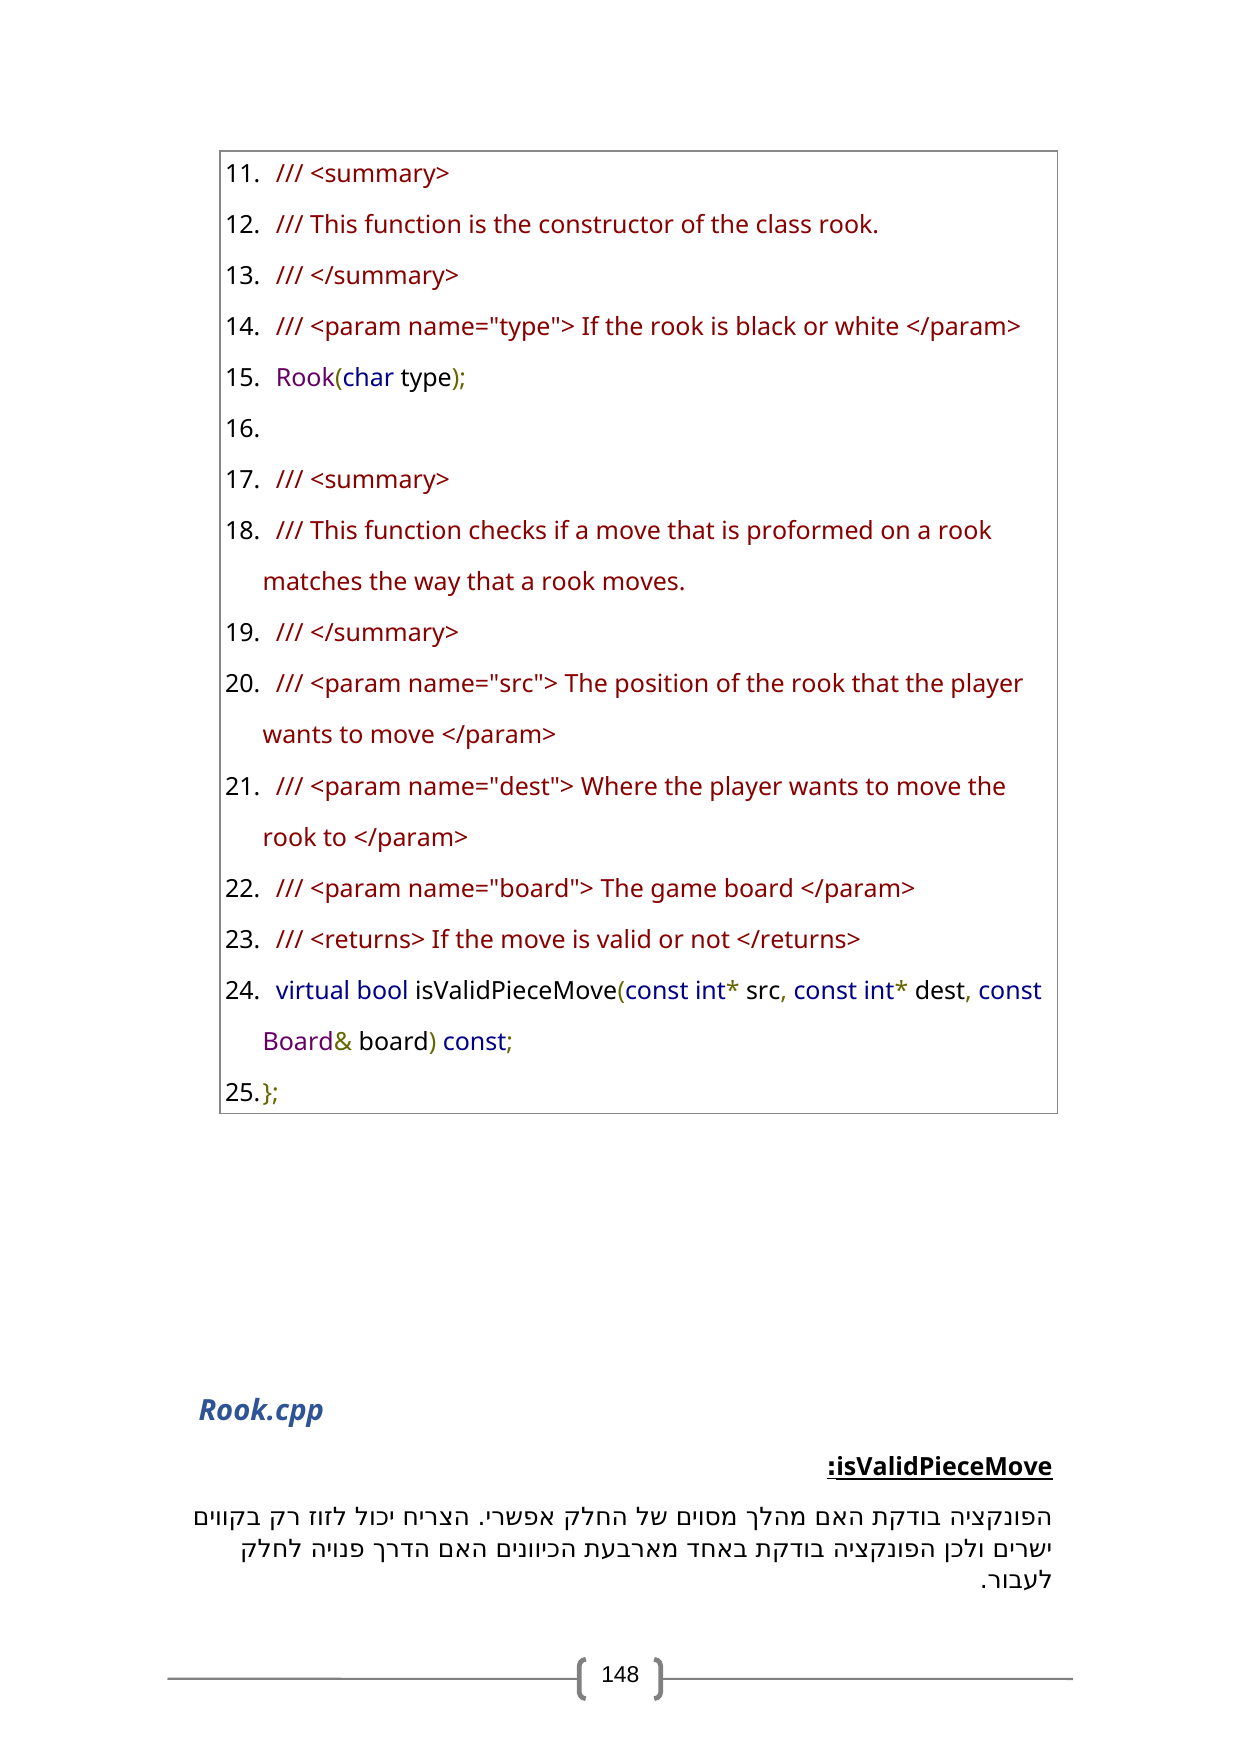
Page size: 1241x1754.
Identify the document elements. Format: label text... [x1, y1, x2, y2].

list /// </summary> [221, 609, 1057, 649]
subtitle Rook.cpp [187, 1389, 1053, 1429]
list /// <param name="type"> If the rook is black or white </param> [221, 303, 1057, 343]
list /// <param name="board"> The game board </param> [221, 864, 1057, 904]
list /// <returns> If the move is valid or not </returns> [221, 916, 1057, 955]
list /// This function is the constructor of the class rook. [221, 201, 1057, 241]
list /// <summary> [221, 456, 1057, 496]
list /// This function checks if a move that is proformed on a rook matches the way that a rook moves. [221, 507, 1057, 598]
list virtual bool isValidPieceMove(const int* src, const int* dest, const Board& board) const; [221, 967, 1057, 1057]
list /// <param name="src"> The position of the rook that the player wants to move </param> [221, 660, 1057, 751]
list /// <param name="dest"> Where the player wants to move the rook to </param> [221, 762, 1057, 853]
list }; [221, 1069, 1057, 1113]
text isValidPieceMove: [187, 1449, 1053, 1483]
list /// <summary> [221, 152, 1057, 190]
text הפונקציה בודקת האם מהלך מסוים של החלק אפשרי. הצריח יכול לזוז רק בקווים ישרים ולכן הפונקציה בודקת באחד מארבעת הכיוונים האם הדרך פנויה לחלק לעבור. [187, 1502, 1053, 1594]
list /// </summary> [221, 252, 1057, 292]
list Rook(char type); [221, 354, 1057, 394]
